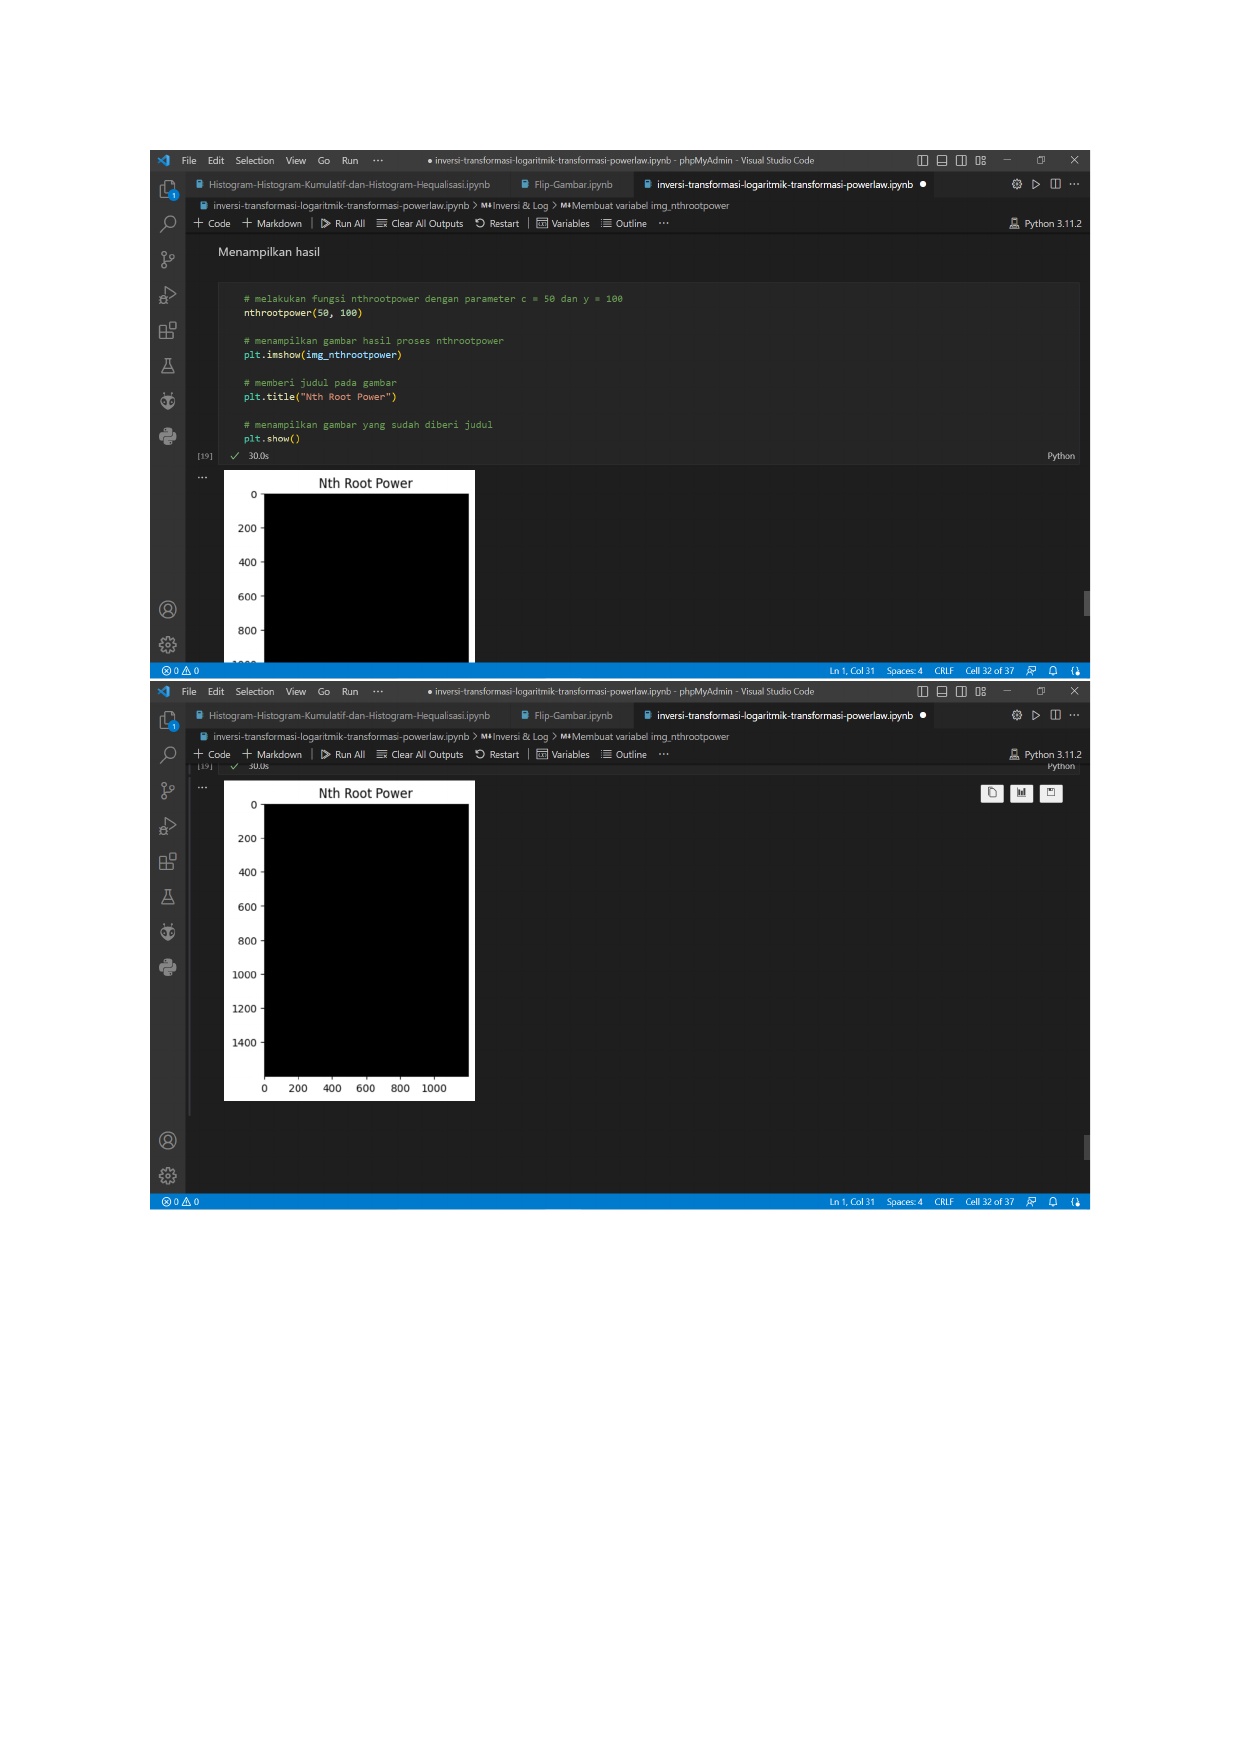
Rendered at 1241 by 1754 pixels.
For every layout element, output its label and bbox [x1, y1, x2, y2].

picture [150, 681, 1091, 1210]
picture [150, 150, 1091, 679]
